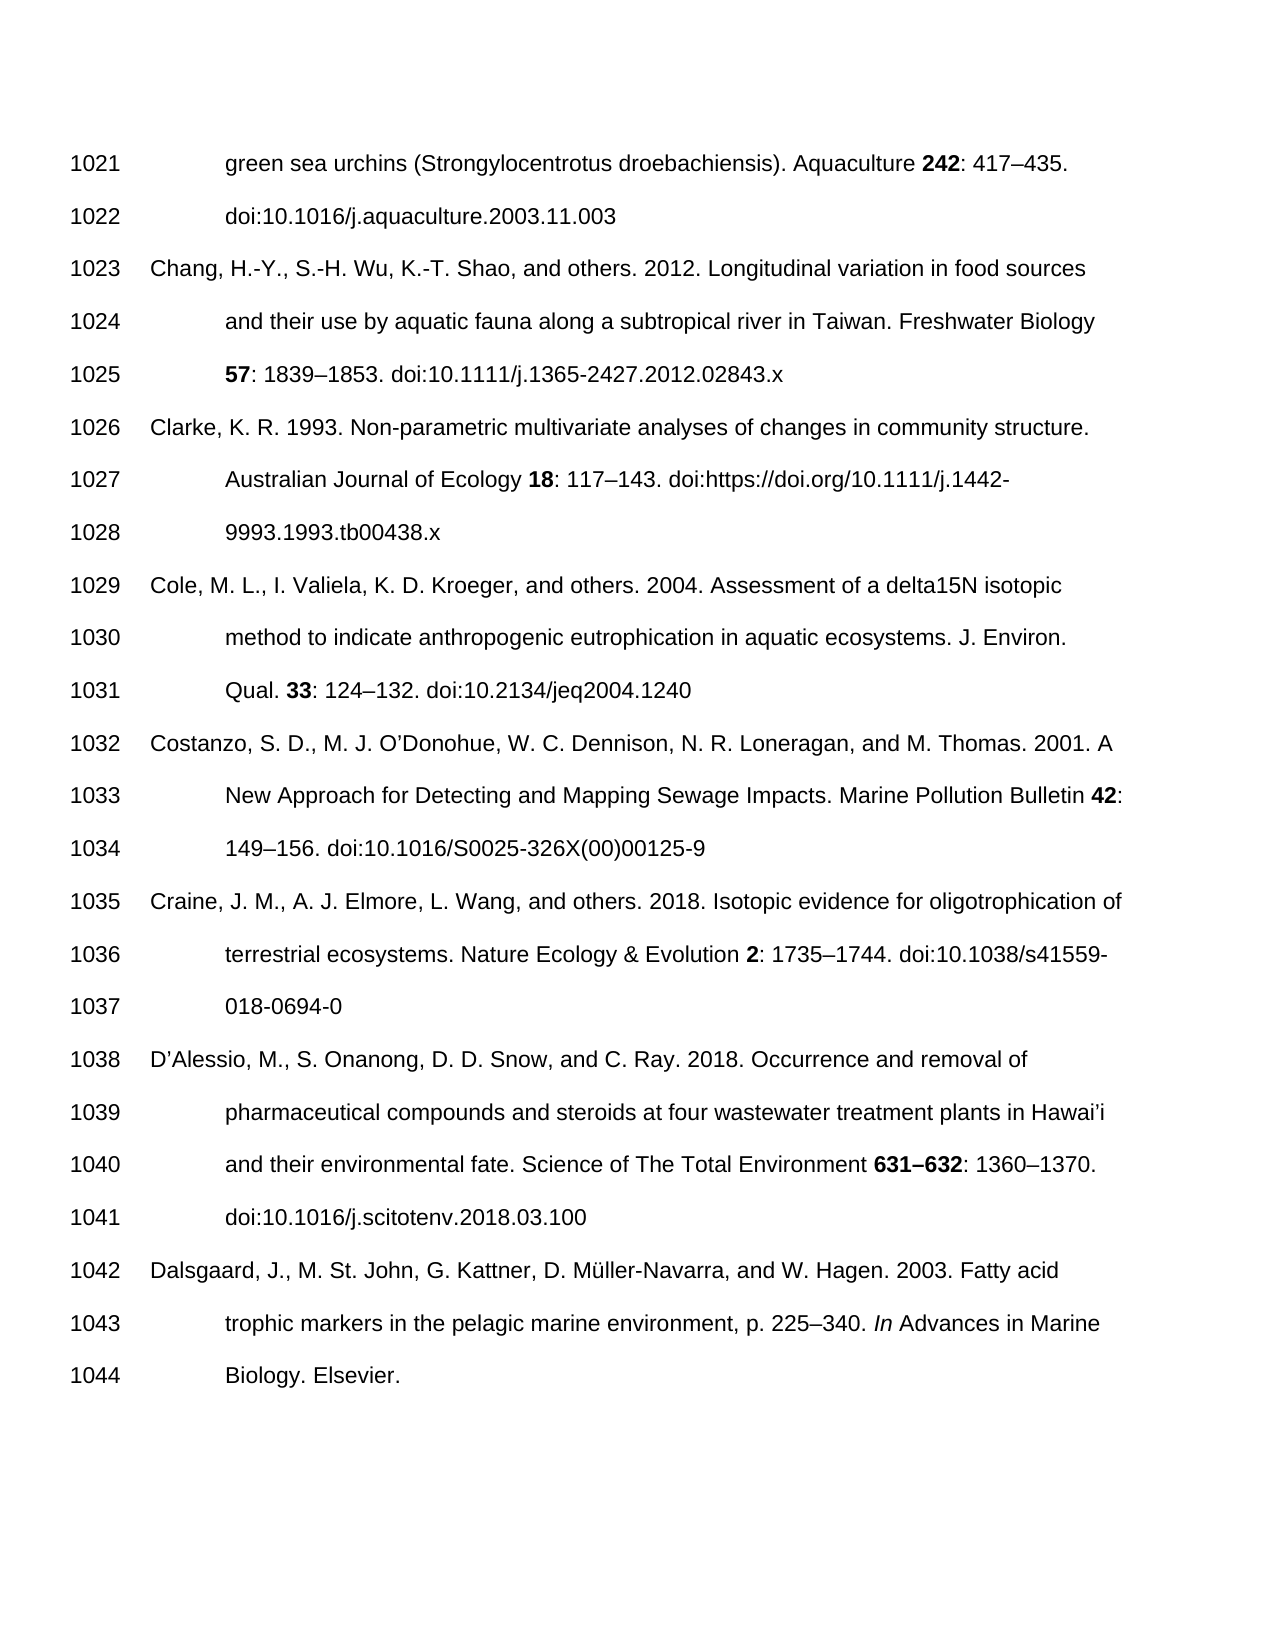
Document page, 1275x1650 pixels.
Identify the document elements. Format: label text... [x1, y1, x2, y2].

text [150, 150, 1125, 229]
text Craine, J. M., A. J. Elmore, L. Wang, and others. 2018. Isotopic evidence for oligotrophication of terrestrial ecosystems. Nature Ecology & Evolution 2: 1735–1744. doi:10.1038/s41559-018-0694-0 [150, 888, 1125, 1020]
text D’Alessio, M., S. Onanong, D. D. Snow, and C. Ray. 2018. Occurrence and removal of pharmaceutical compounds and steroids at four wastewater treatment plants in Hawai’i and their environmental fate. Science of The Total Environment 631–632: 1360–1370. doi:10.1016/j.scitotenv.2018.03.100 [150, 1046, 1125, 1231]
text Clarke, K. R. 1993. Non-parametric multivariate analyses of changes in community structure. Australian Journal of Ecology 18: 117–143. doi:https://doi.org/10.1111/j.1442-9993.1993.tb00438.x [150, 413, 1125, 545]
text Chang, H.-Y., S.-H. Wu, K.-T. Shao, and others. 2012. Longitudinal variation in food sources and their use by aquatic fauna along a subtropical river in Taiwan. Freshwater Biology 57: 1839–1853. doi:10.1111/j.1365-2427.2012.02843.x [150, 255, 1125, 387]
text Costanzo, S. D., M. J. O’Donohue, W. C. Dennison, N. R. Loneragan, and M. Thomas. 2001. A New Approach for Detecting and Mapping Sewage Impacts. Marine Pollution Bulletin 42: 149–156. doi:10.1016/S0025-326X(00)00125-9 [150, 730, 1125, 862]
text Cole, M. L., I. Valiela, K. D. Kroeger, and others. 2004. Assessment of a delta15N isotopic method to indicate anthropogenic eutrophication in aquatic ecosystems. J. Environ. Qual. 33: 124–132. doi:10.2134/jeq2004.1240 [150, 572, 1125, 703]
text Dalsgaard, J., M. St. John, G. Kattner, D. Müller-Navarra, and W. Hagen. 2003. Fatty acid trophic markers in the pelagic marine environment, p. 225–340. In Advances in Marine Biology. Elsevier. [150, 1257, 1125, 1389]
